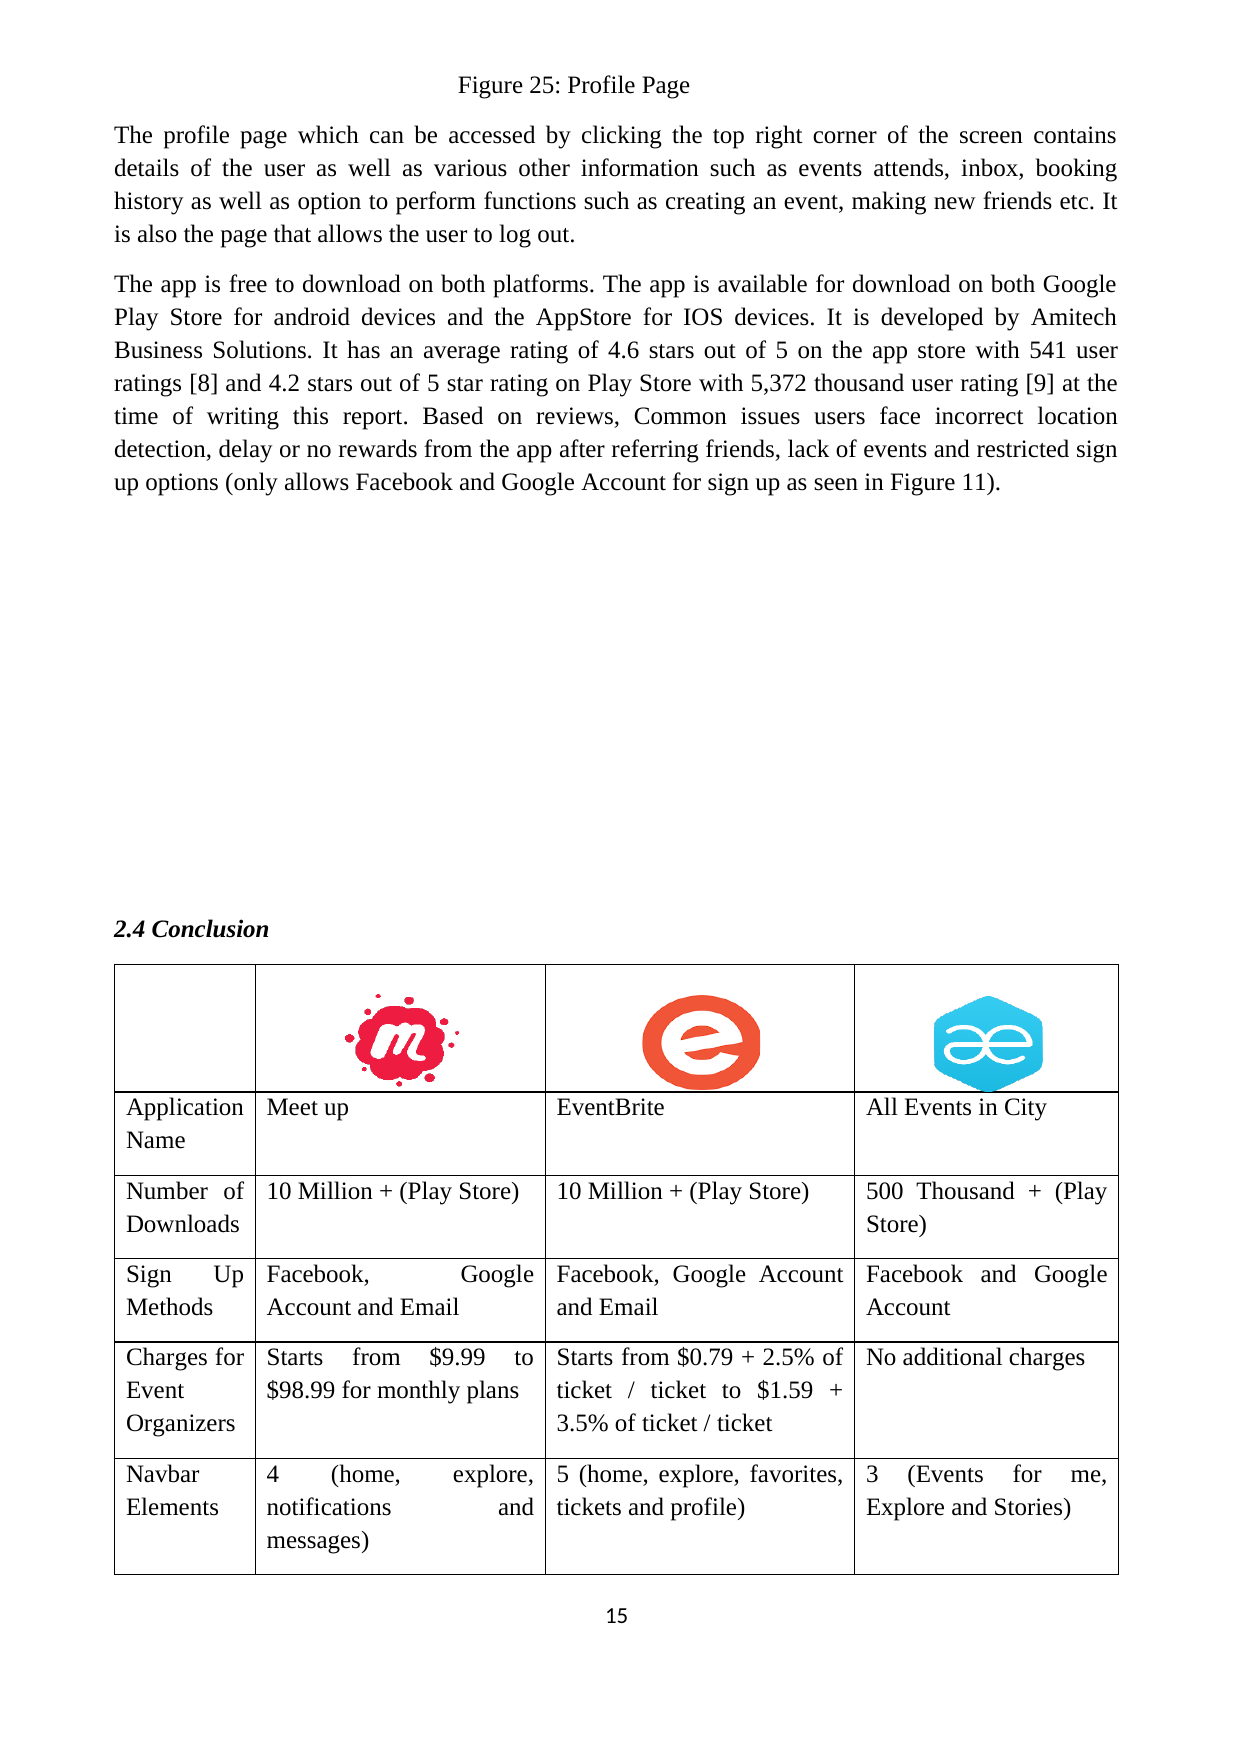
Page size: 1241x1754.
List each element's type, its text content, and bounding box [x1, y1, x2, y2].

table_cell 500 Thousand + (Play Store) [855, 1176, 1118, 1258]
table_cell Facebook, Google Account and Email [546, 1259, 854, 1341]
text The profile page which can be accessed by clicking the top right corner of the screen contains details of the user as well as various other information such as events attends, inbox, booking history as well as option to perform functions such as creating an event, making new friends etc. It is also the page that allows the user to log out. [114, 120, 1119, 248]
text The app is free to download on both platforms. The app is available for download on both Google Play Store for android devices and the AppStore for IOS devices. It is developed by Amitech Business Solutions. It has an average rating of 4.6 stars out of 5 on the app store with 541 user ratings [8] and 4.2 stars out of 5 star rating on Play Store with 5,372 thousand user rating [9] at the time of writing this report. Based on reviews, Common issues users face incorrect location detection, delay or no rewards from the app after referring friends, lack of events and restricted sign up options (only allows Facebook and Google Account for sign up as seen in Figure 11). [114, 269, 1119, 496]
table_cell Sign Up Methods [115, 1259, 255, 1341]
table_cell 3 (Events for me, Explore and Stories) [855, 1459, 1118, 1574]
table_header [115, 965, 255, 1091]
table_cell Facebook and Google Account [855, 1259, 1118, 1341]
table_cell 10 Million + (Play Store) [546, 1176, 854, 1258]
table_header [256, 965, 545, 1091]
table_cell Starts from $0.79 + 2.5% of ticket / ticket to $1.59 + 3.5% of ticket / ticket [546, 1343, 854, 1458]
text Figure 25: Profile Page [114, 71, 1119, 99]
table_header [546, 965, 854, 1091]
picture [344, 993, 460, 1087]
table_cell Navbar Elements [115, 1459, 255, 1574]
table_cell Application Name [115, 1093, 255, 1175]
table_cell 5 (home, explore, favorites, tickets and profile) [546, 1459, 854, 1574]
table_cell No additional charges [855, 1343, 1118, 1458]
table_cell EventBrite [546, 1093, 854, 1175]
picture [928, 996, 1048, 1092]
table_cell All Events in City [855, 1093, 1118, 1175]
picture [642, 995, 761, 1090]
table_cell Number of Downloads [115, 1176, 255, 1258]
table_cell Charges for Event Organizers [115, 1343, 255, 1458]
table_cell 4 (home, explore, notifications and messages) [256, 1459, 545, 1574]
table_cell Meet up [256, 1093, 545, 1175]
table_cell Starts from $9.99 to $98.99 for monthly plans [256, 1343, 545, 1458]
subtitle 2.4 Conclusion [114, 914, 1119, 943]
table_cell Facebook, Google Account and Email [256, 1259, 545, 1341]
table_cell 10 Million + (Play Store) [256, 1176, 545, 1258]
table_header [855, 965, 1118, 1091]
